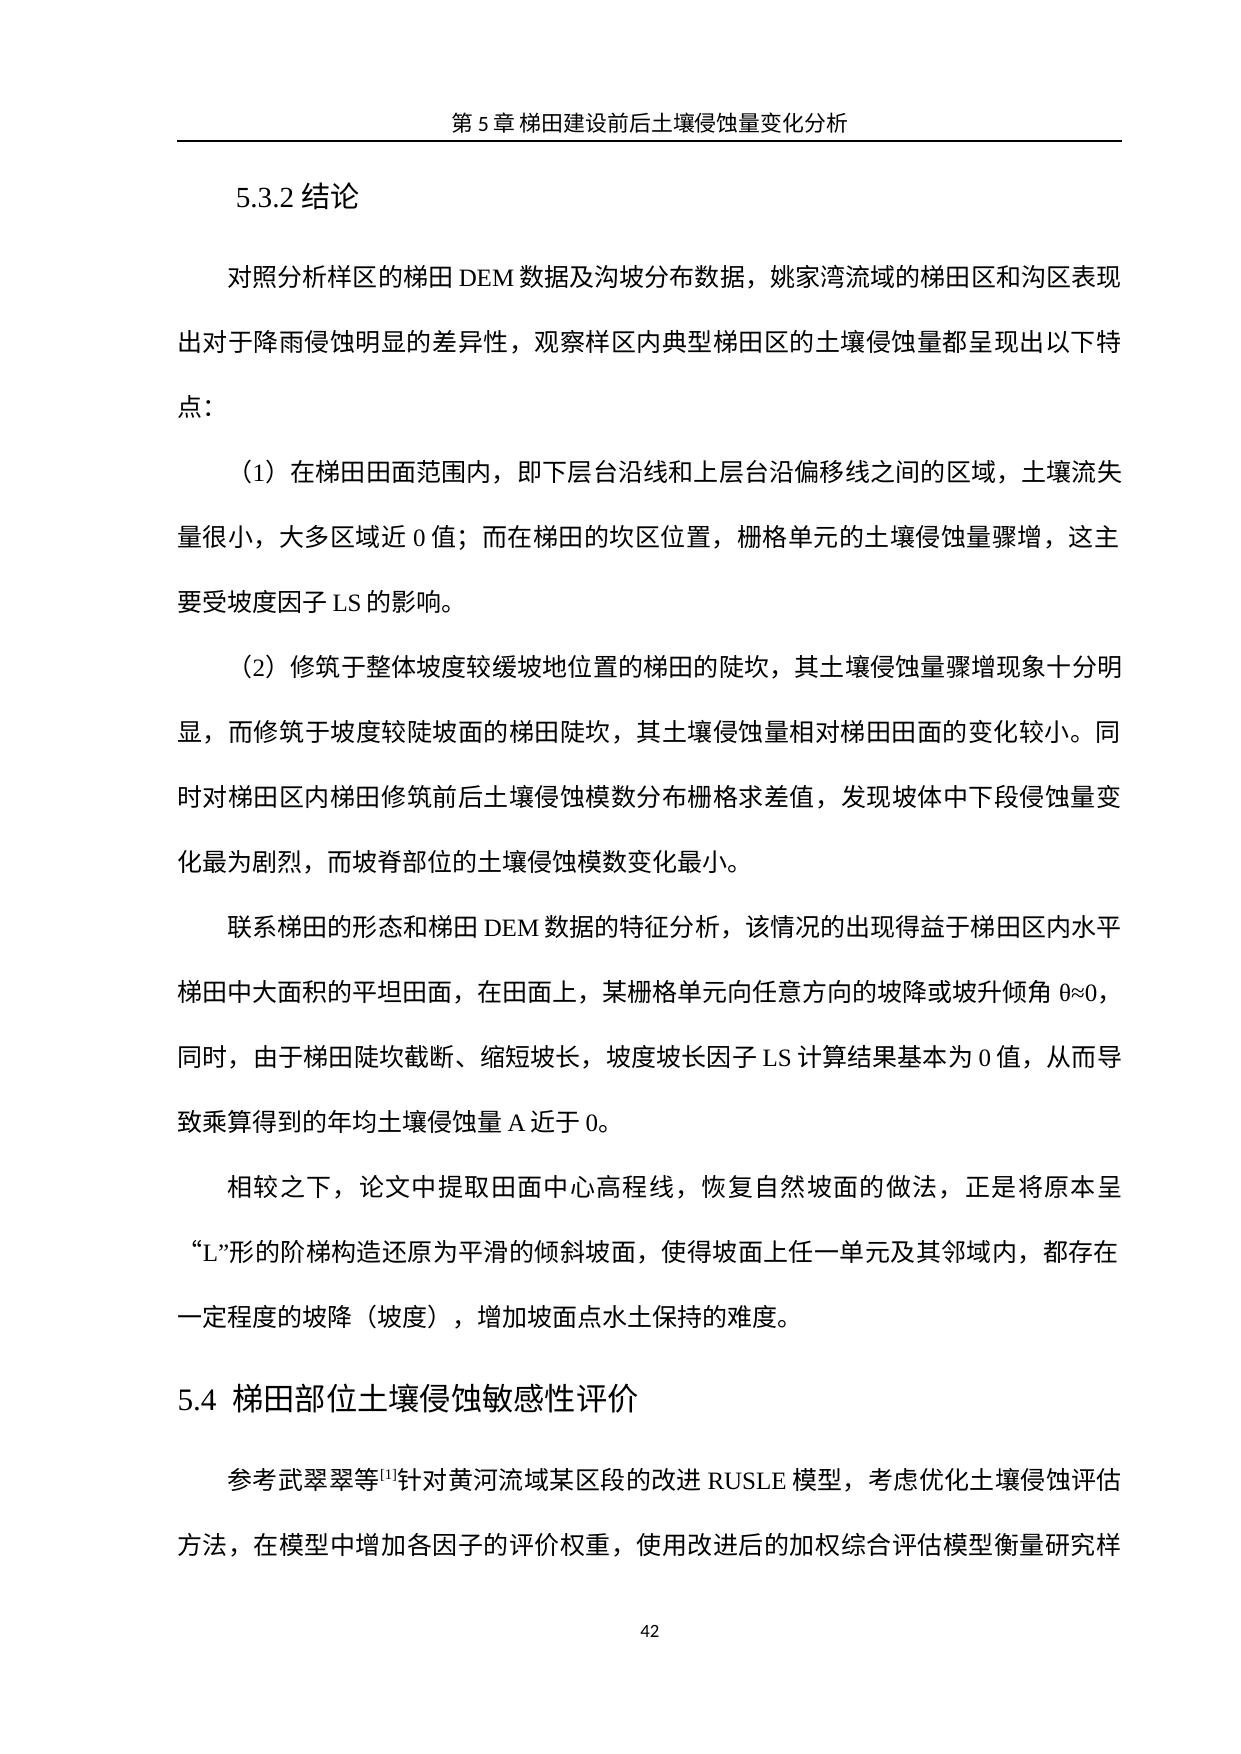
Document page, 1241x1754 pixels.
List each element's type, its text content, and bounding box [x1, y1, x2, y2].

text （1）在梯田田面范围内，即下层台沿线和上层台沿偏移线之间的区域，土壤流失量很小，大多区域近0值；而在梯田的坎区位置，栅格单元的土壤侵蚀量骤增，这主要受坡度因子LS的影响。 [177, 438, 1122, 633]
text 相较之下，论文中提取田面中心高程线，恢复自然坡面的做法，正是将原本呈“L”形的阶梯构造还原为平滑的倾斜坡面，使得坡面上任一单元及其邻域内，都存在一定程度的坡降（坡度），增加坡面点水土保持的难度。 [177, 1153, 1122, 1348]
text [177, 1446, 1122, 1576]
text 5.4 梯田部位土壤侵蚀敏感性评价 [177, 1364, 1122, 1429]
text 对照分析样区的梯田DEM数据及沟坡分布数据，姚家湾流域的梯田区和沟区表现出对于降雨侵蚀明显的差异性，观察样区内典型梯田区的土壤侵蚀量都呈现出以下特点： [177, 243, 1122, 438]
text 5.3.2 结论 [177, 162, 1122, 227]
text 联系梯田的形态和梯田DEM数据的特征分析，该情况的出现得益于梯田区内水平梯田中大面积的平坦田面，在田面上，某栅格单元向任意方向的坡降或坡升倾角θ≈0，同时，由于梯田陡坎截断、缩短坡长，坡度坡长因子LS计算结果基本为0值，从而导致乘算得到的年均土壤侵蚀量A近于0。 [177, 893, 1122, 1153]
text （2）修筑于整体坡度较缓坡地位置的梯田的陡坎，其土壤侵蚀量骤增现象十分明显，而修筑于坡度较陡坡面的梯田陡坎，其土壤侵蚀量相对梯田田面的变化较小。同时对梯田区内梯田修筑前后土壤侵蚀模数分布栅格求差值，发现坡体中下段侵蚀量变化最为剧烈，而坡脊部位的土壤侵蚀模数变化最小。 [177, 633, 1122, 893]
